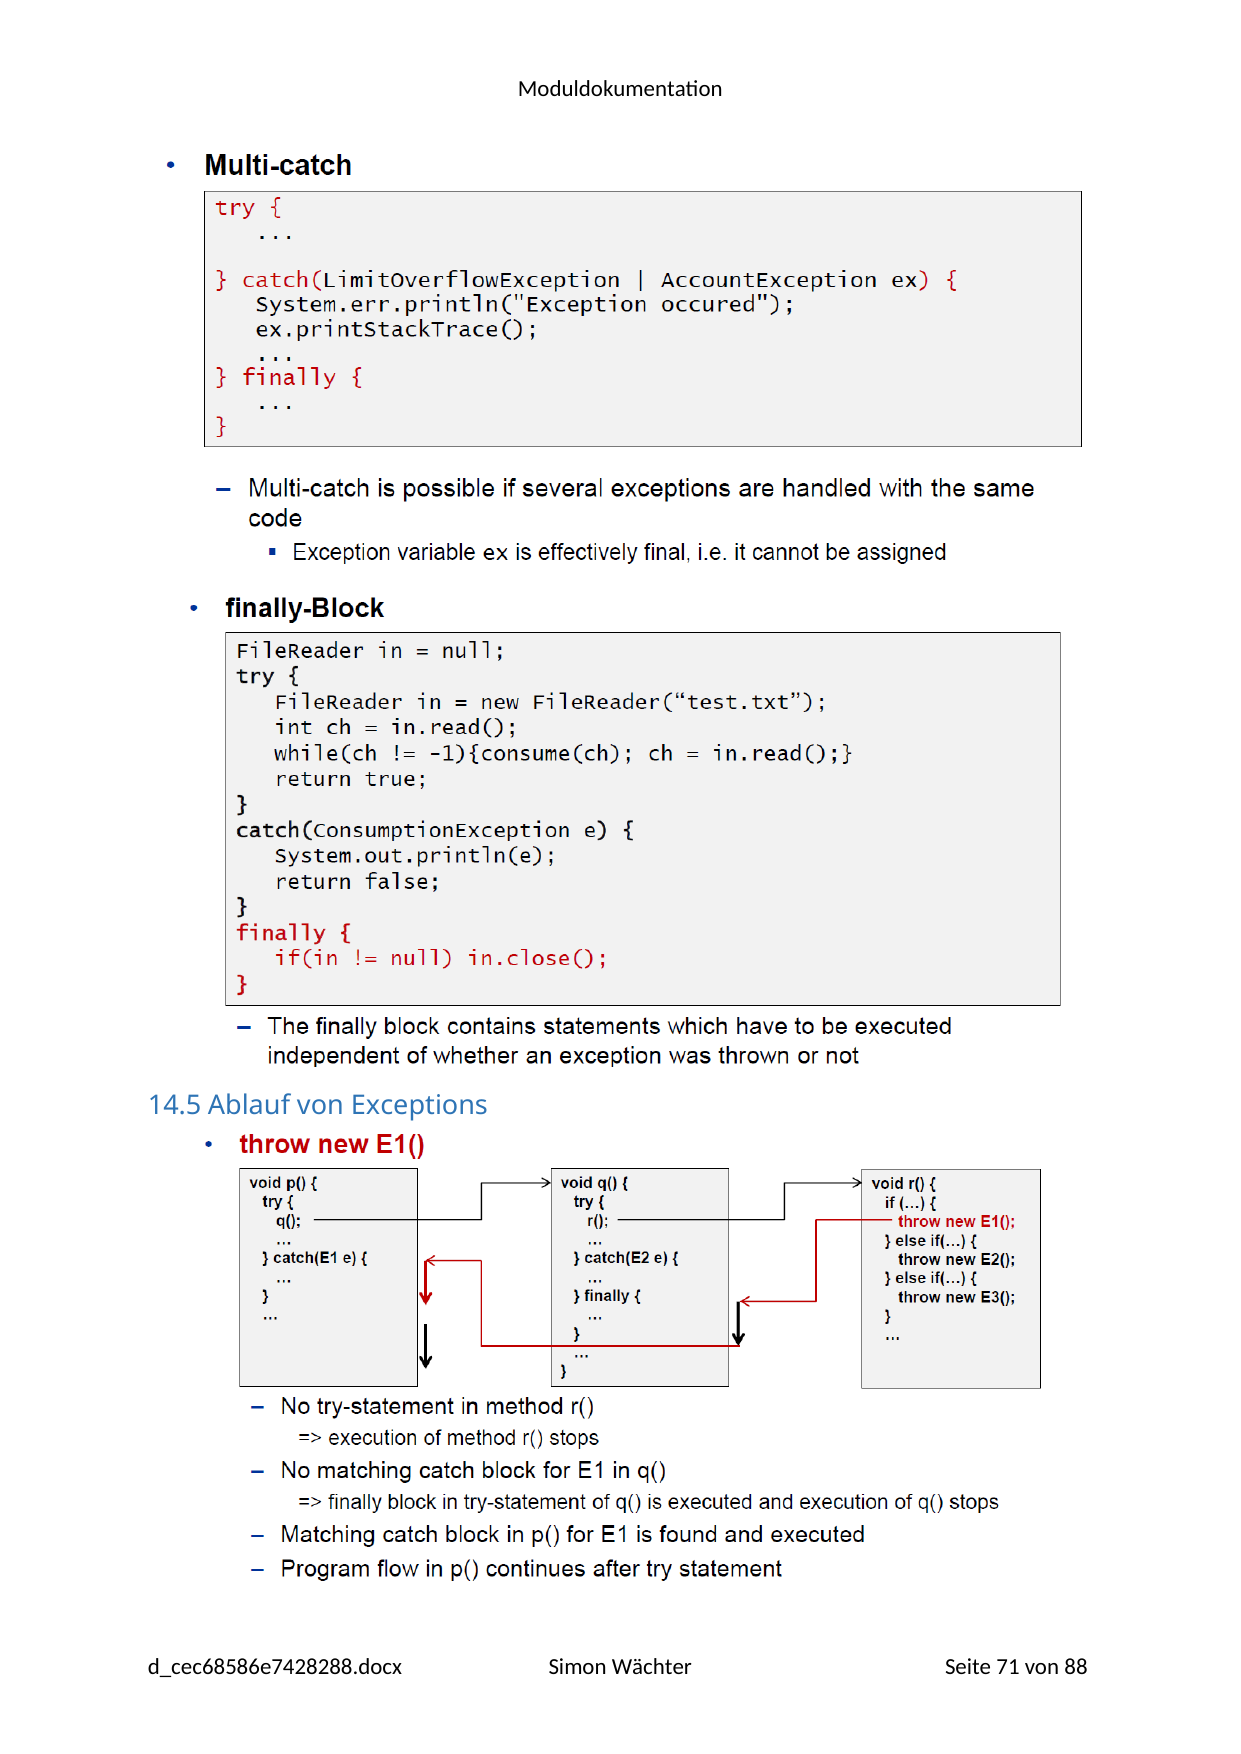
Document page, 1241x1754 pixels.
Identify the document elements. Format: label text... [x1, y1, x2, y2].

picture [147, 147, 1093, 572]
picture [172, 590, 1068, 1067]
picture [188, 1125, 1052, 1583]
subtitle Ablauf von Exceptions [148, 1086, 1093, 1122]
